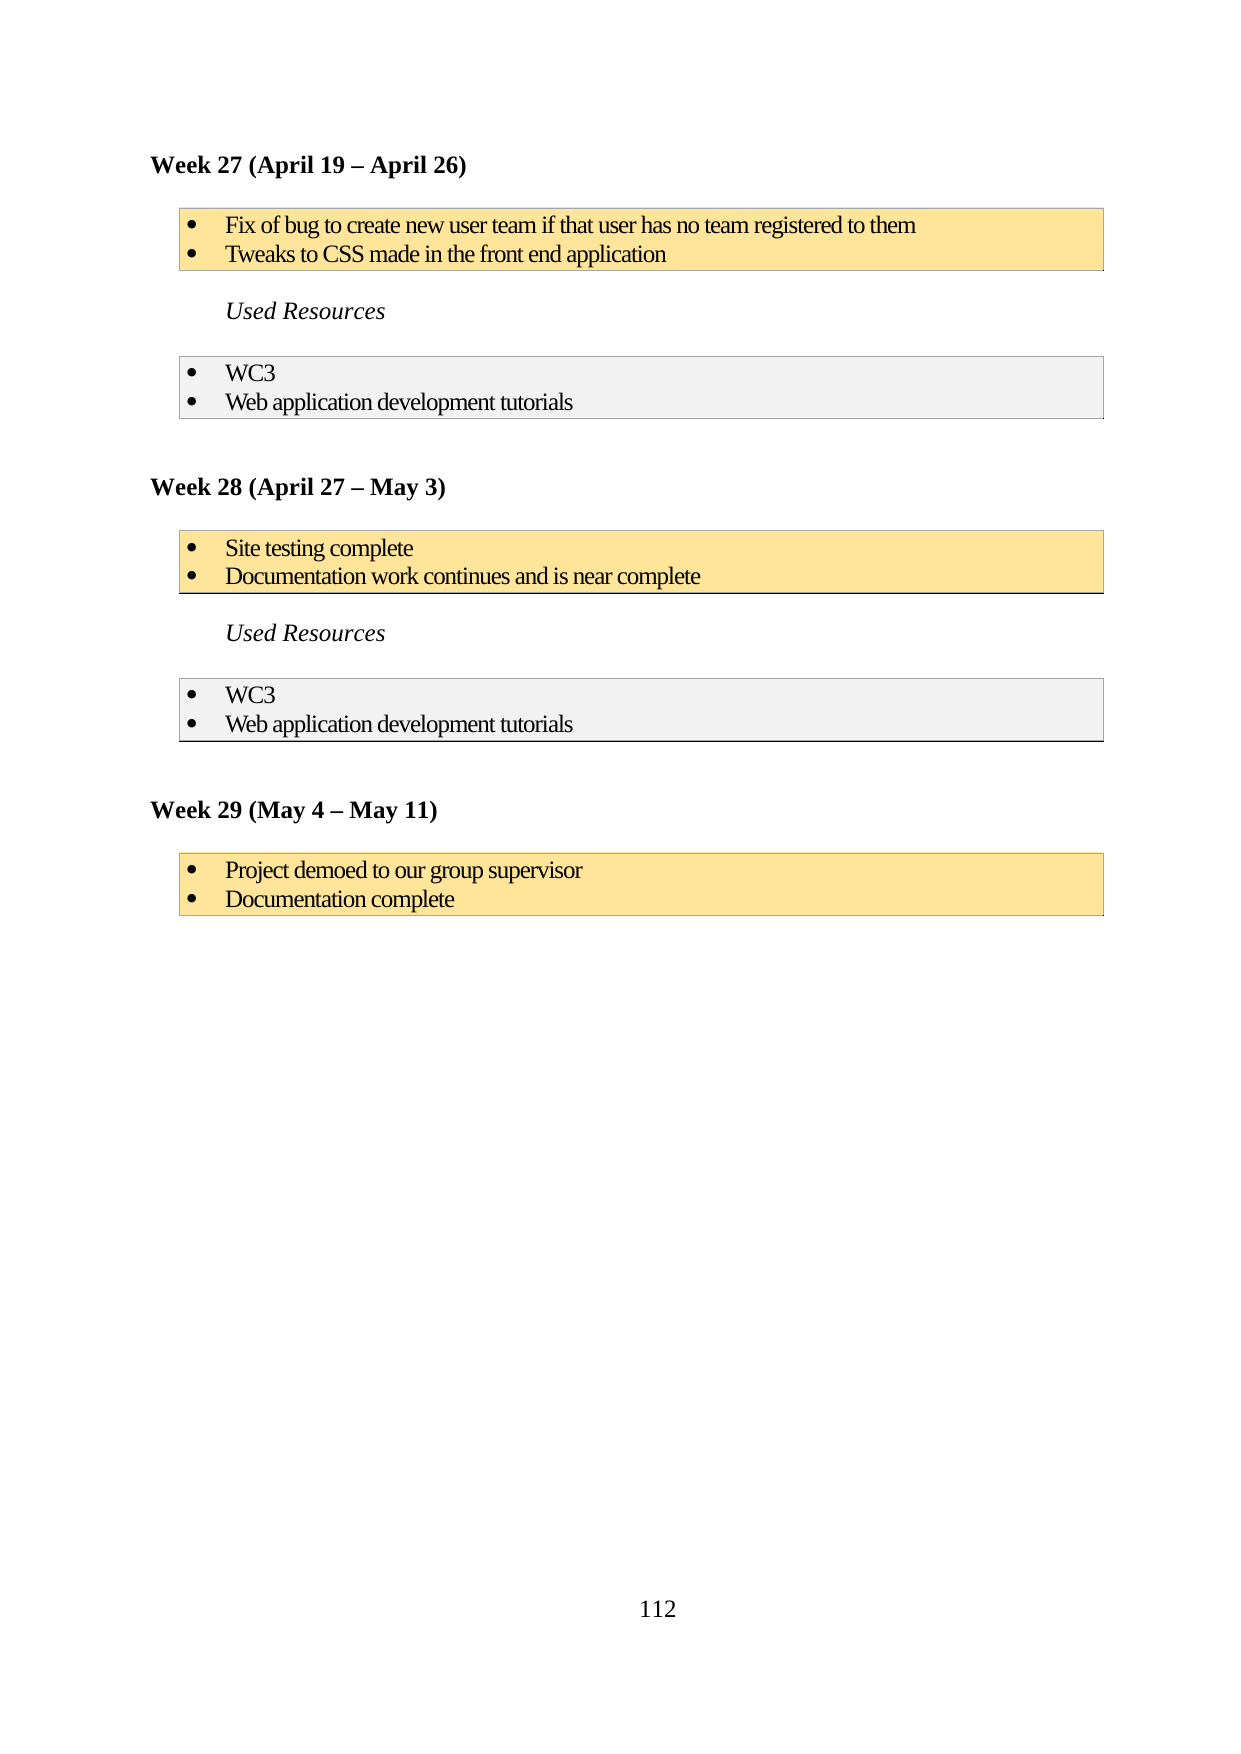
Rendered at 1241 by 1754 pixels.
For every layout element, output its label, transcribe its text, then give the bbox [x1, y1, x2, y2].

text Used Resources [150, 296, 1090, 324]
title Web application development tutorials [180, 707, 1103, 740]
title WC3 [180, 357, 1103, 384]
subtitle Week 27 (April 19 – April 26) [150, 150, 1090, 179]
title Site testing complete [180, 531, 1103, 559]
subtitle Week 29 (May 4 – May 11) [150, 795, 1090, 824]
text Used Resources [150, 618, 1090, 647]
title Project demoed to our group supervisor [180, 854, 1103, 881]
title Documentation work continues and is near complete [180, 559, 1103, 592]
title WC3 [180, 679, 1103, 707]
subtitle Week 28 (April 27 – May 3) [150, 472, 1090, 501]
title Documentation complete [180, 881, 1103, 915]
title Fix of bug to create new user team if that user has no team registered to them [180, 209, 1103, 236]
title Web application development tutorials [180, 384, 1103, 418]
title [180, 236, 1103, 270]
